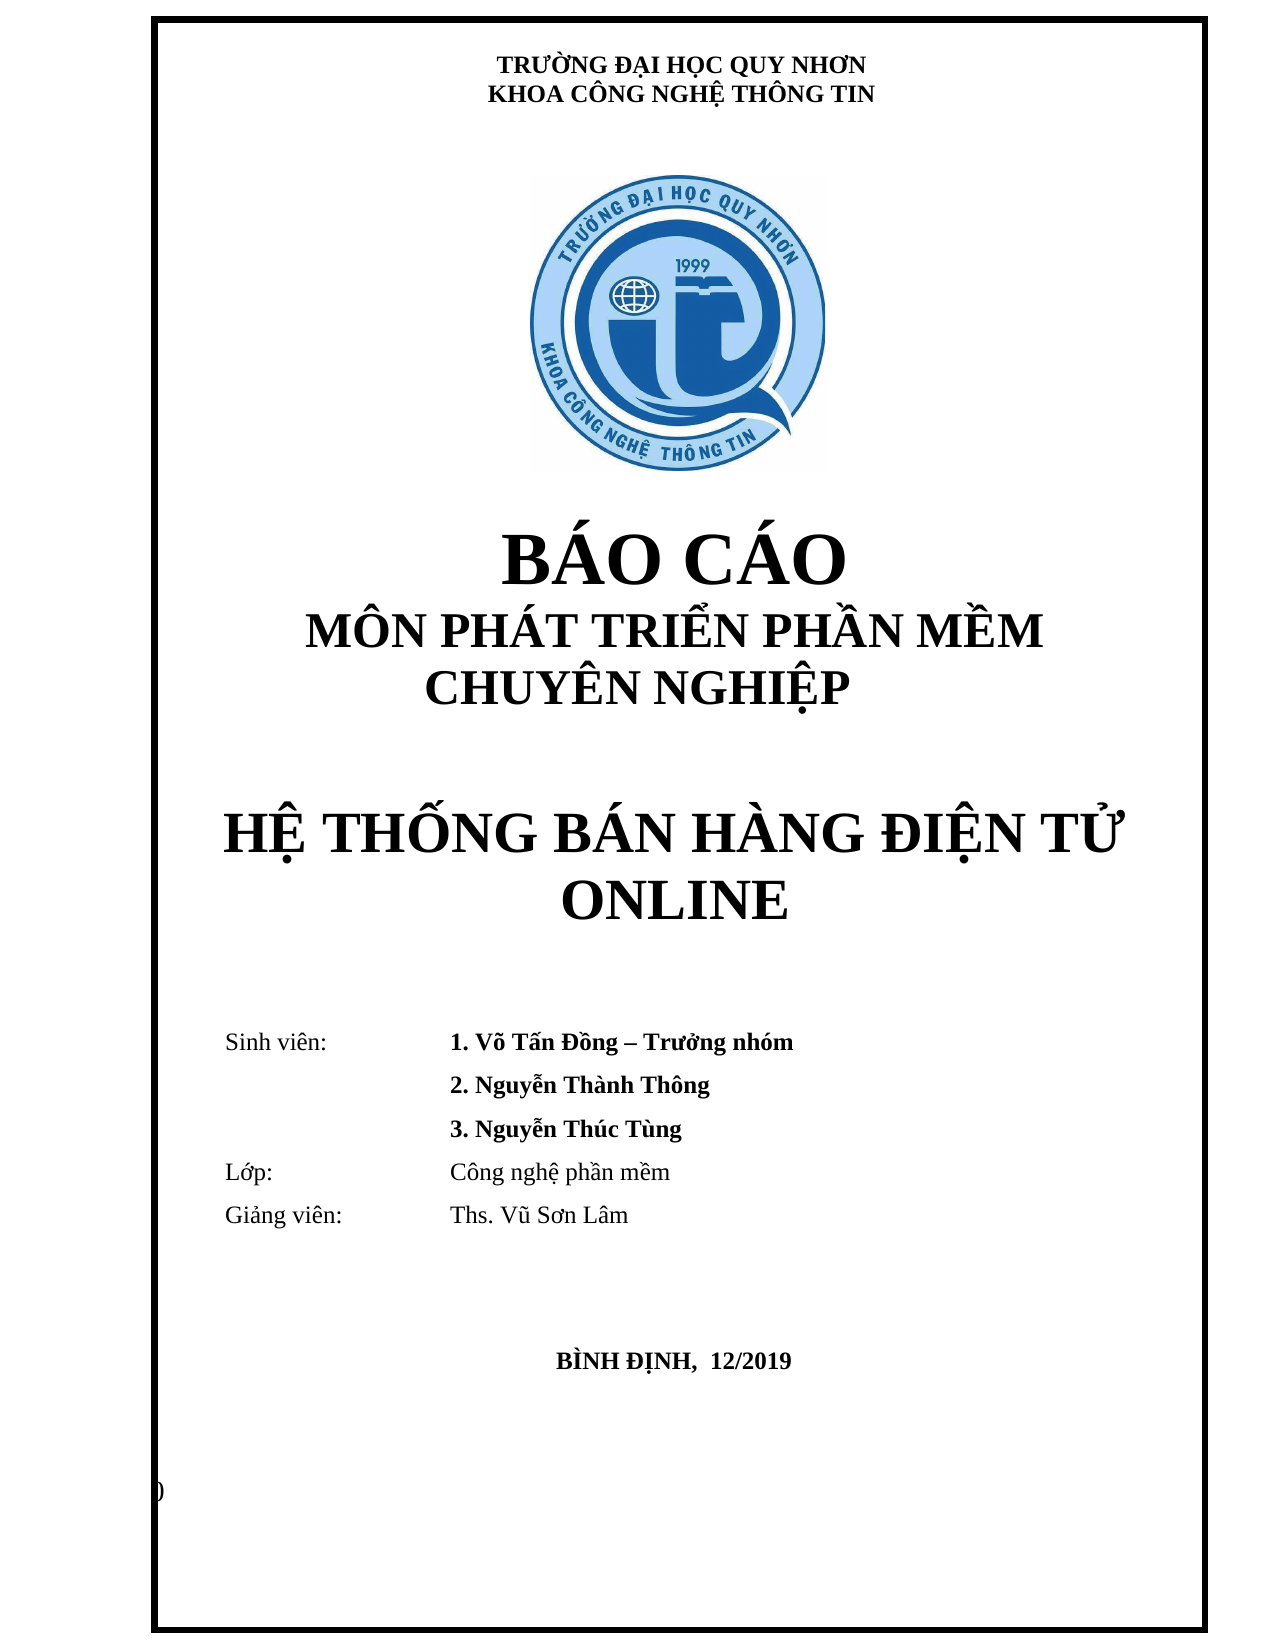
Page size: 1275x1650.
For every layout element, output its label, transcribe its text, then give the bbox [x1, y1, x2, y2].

text Giảng viên: Ths. Vũ Sơn Lâm [150, 1200, 1125, 1229]
text Lớp: Công nghệ phần mềm [150, 1157, 1125, 1186]
text 2. Nguyễn Thành Thông [150, 1071, 1125, 1099]
text MÔN PHÁT TRIỂN PHẦN MỀM CHUYÊN NGHIỆP [150, 600, 1125, 715]
picture [530, 175, 826, 471]
text Sinh viên: 1. Võ Tấn Đồng – Trưởng nhóm [150, 1027, 1125, 1056]
text 3. Nguyễn Thúc Tùng [150, 1114, 1125, 1142]
text BÁO CÁO [150, 514, 1125, 600]
